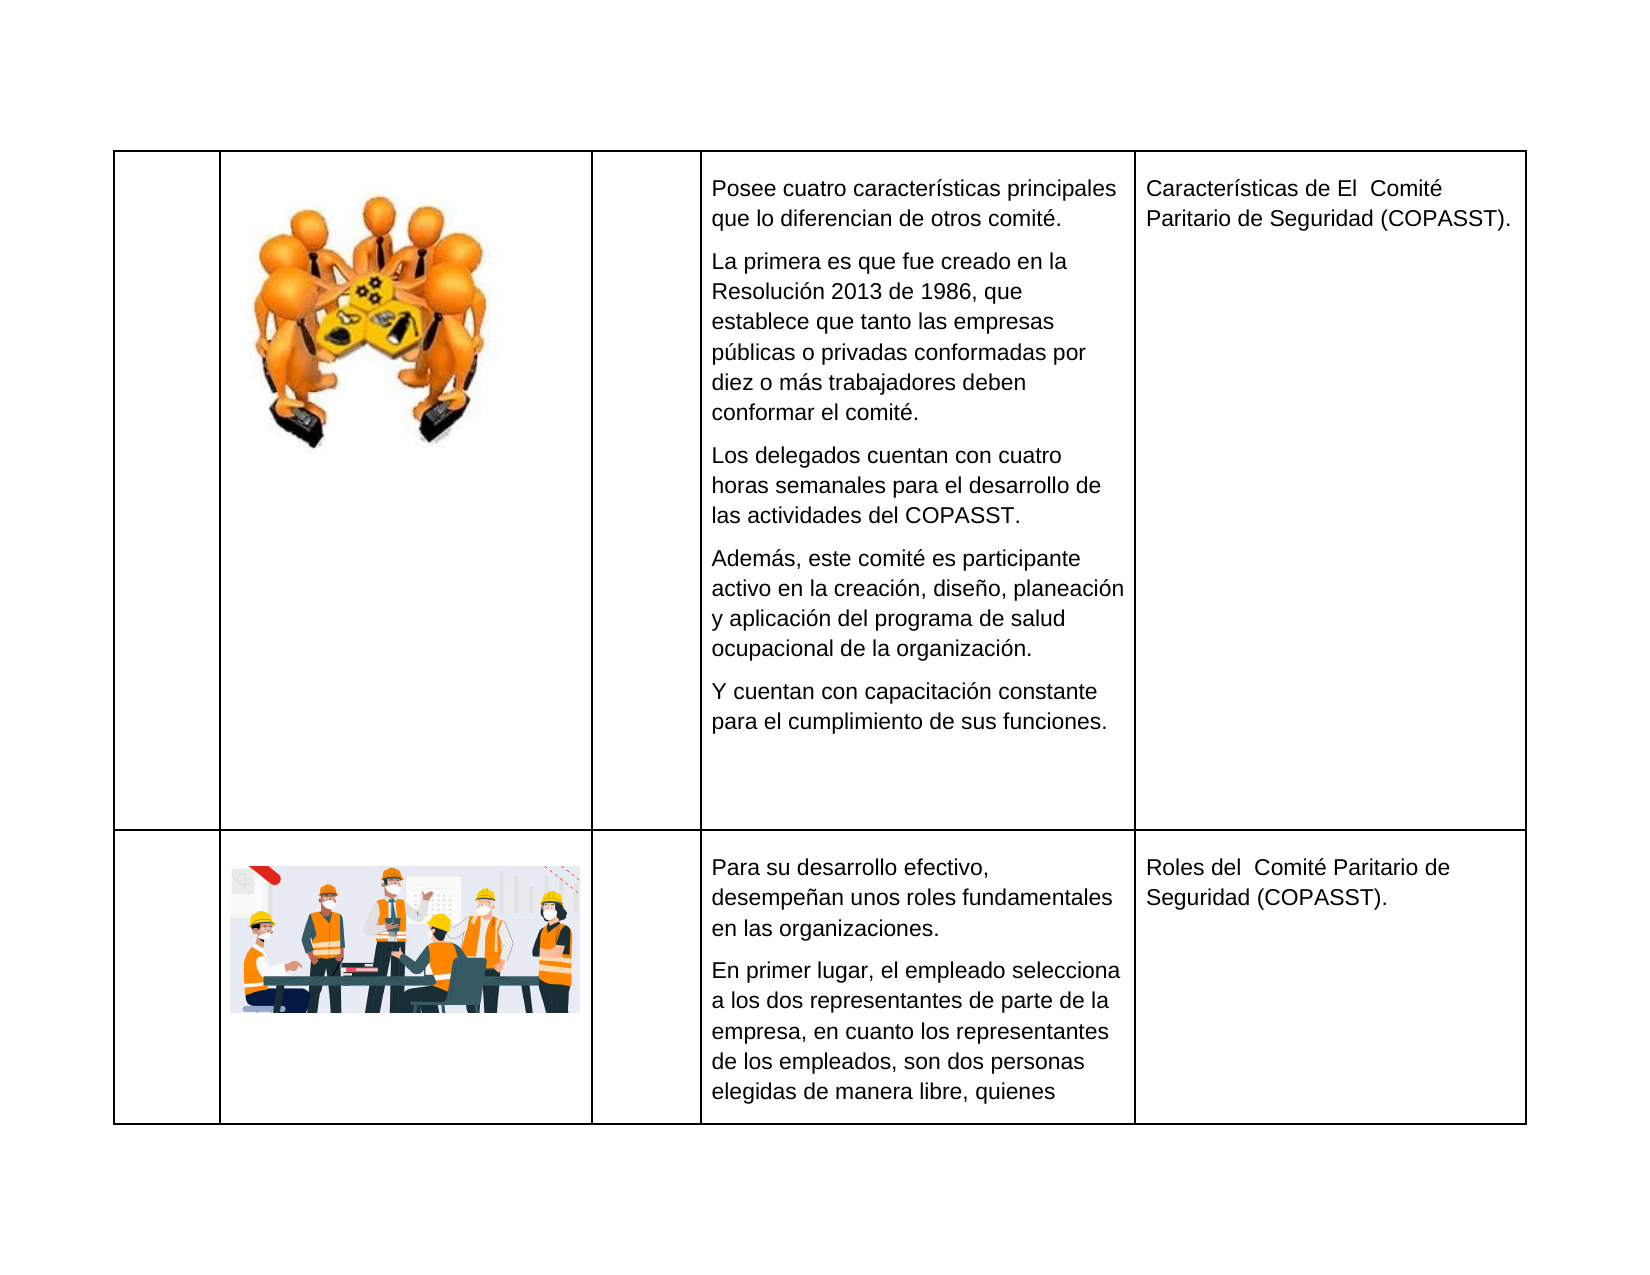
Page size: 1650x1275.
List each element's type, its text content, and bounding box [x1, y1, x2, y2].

picture [230, 187, 503, 455]
table_cell [593, 831, 700, 1123]
picture [230, 866, 580, 1013]
table_cell [221, 831, 591, 1123]
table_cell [702, 831, 1134, 1123]
table_cell [593, 152, 700, 829]
table_cell [115, 831, 219, 1123]
table_cell [115, 152, 219, 829]
table_cell Características de El Comité Paritario de Seguridad (COPASST). [1136, 152, 1525, 829]
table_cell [1136, 831, 1525, 1123]
table_cell Posee cuatro características principales que lo diferencian de otros comité. La primera es que fue creado en la Resolución 2013 de 1986, que establece que tanto las empresas públicas o privadas conformadas por diez o más trabajadores deben conformar el comité. Los delegados cuentan con cuatro horas semanales para el desarrollo de las actividades del COPASST. Además, este comité es participante activo en la creación, diseño, planeación y aplicación del programa de salud ocupacional de la organización. Y cuentan con capacitación constante para el cumplimiento de sus funciones. [702, 152, 1134, 829]
table_cell [221, 152, 591, 829]
